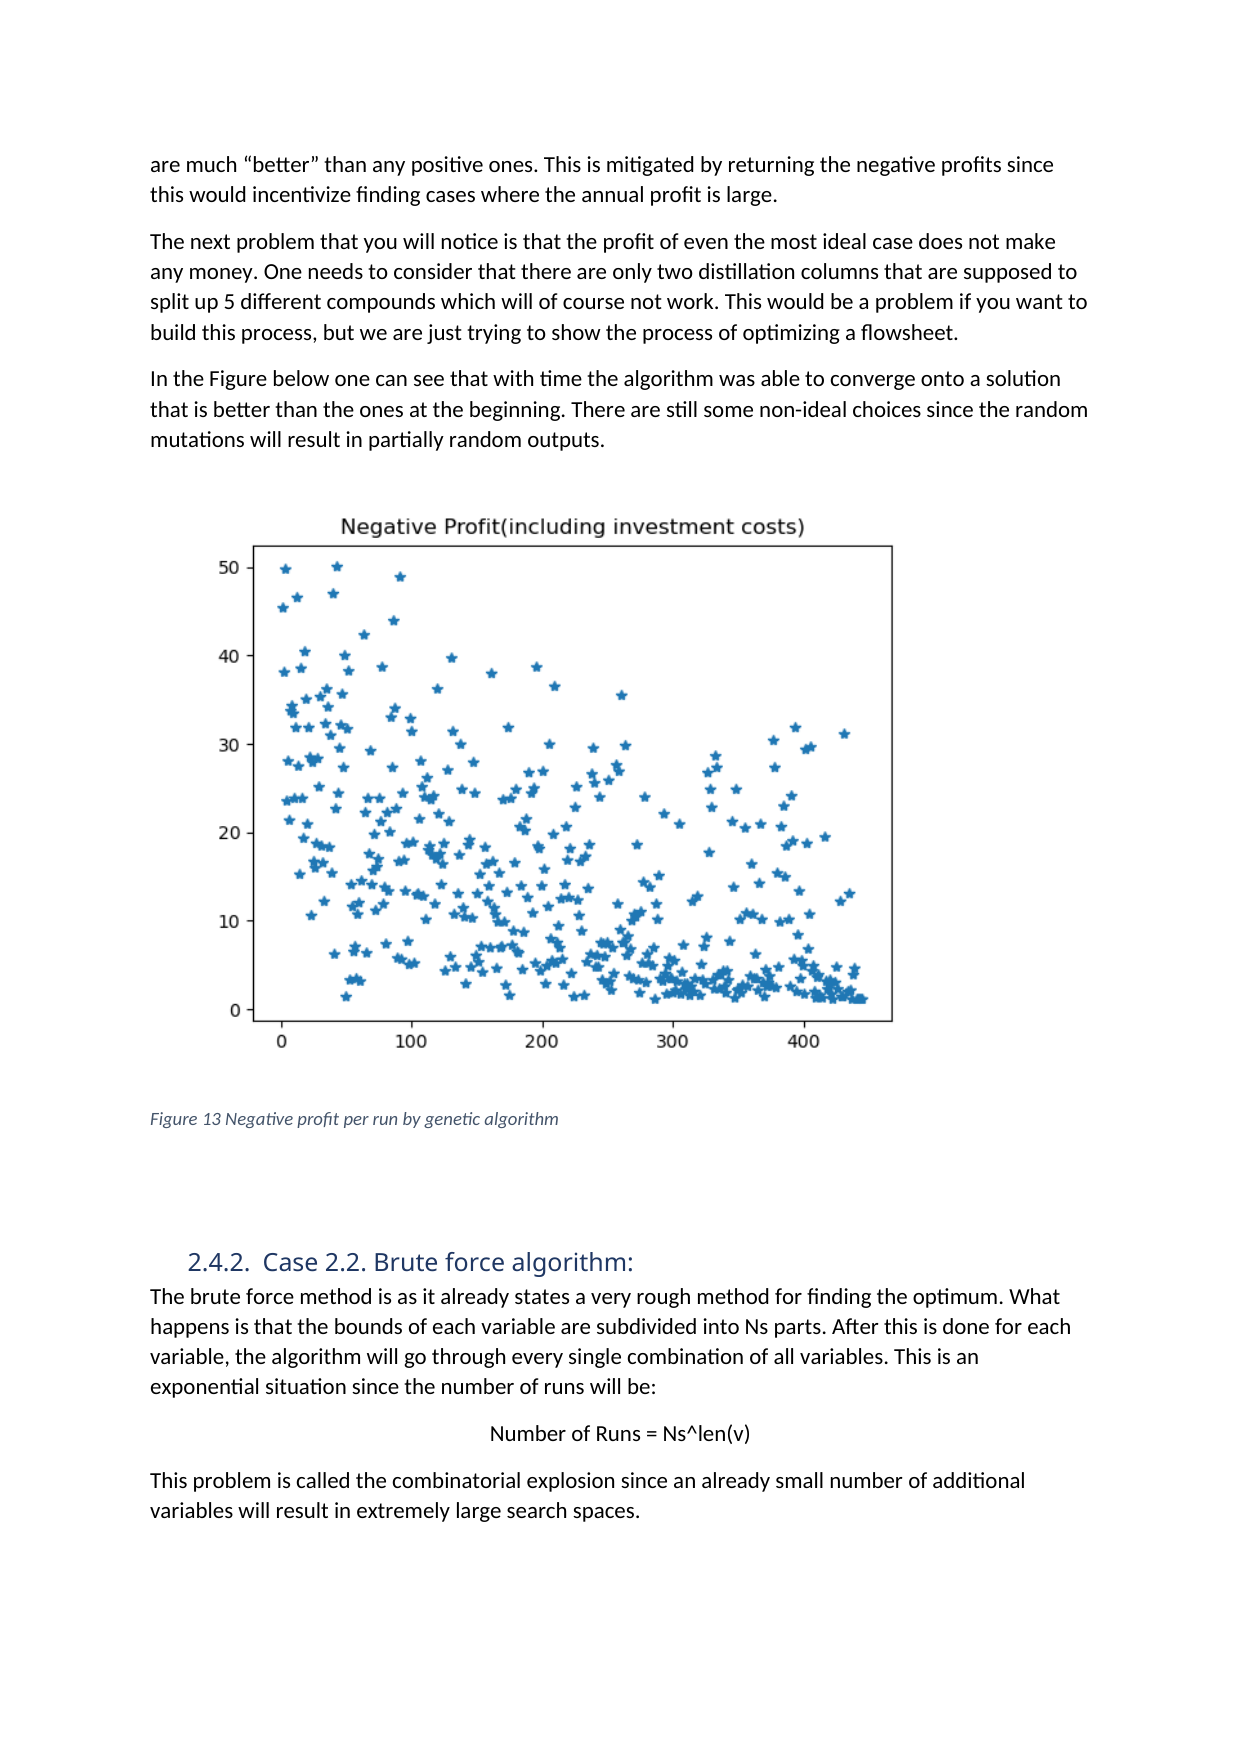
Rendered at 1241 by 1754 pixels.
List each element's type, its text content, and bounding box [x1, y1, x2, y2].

text The brute force method is as it already states a very rough method for finding the optimum. What happens is that the bounds of each variable are subdivided into Ns parts. After this is done for each variable, the algorithm will go through every single combination of all variables. This is an exponential situation since the number of runs will be: [150, 1282, 1090, 1401]
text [150, 150, 1090, 208]
text Figure 13 Negative profit per run by genetic algorithm [150, 1108, 1090, 1131]
text Number of Runs = Ns^len(v) [150, 1419, 1090, 1447]
text The next problem that you will notice is that the profit of even the most ideal case does not make any money. One needs to consider that there are only two distillation columns that are supposed to split up 5 different compounds which will of course not work. This would be a problem if you want to build this process, but we are just trying to show the process of optimizing a flowsheet. [150, 227, 1090, 346]
text In the Figure below one can see that with time the algorithm was able to converge onto a solution that is better than the ones at the beginning. There are still some non-ideal choices since the random mutations will result in partially random outputs. [150, 364, 1090, 453]
text This problem is called the combinatorial explosion since an already small number of additional variables will result in extremely large search spaces. [150, 1466, 1090, 1524]
picture [150, 471, 973, 1089]
subtitle Case 2.2. Brute force algorithm: [187, 1245, 1090, 1279]
